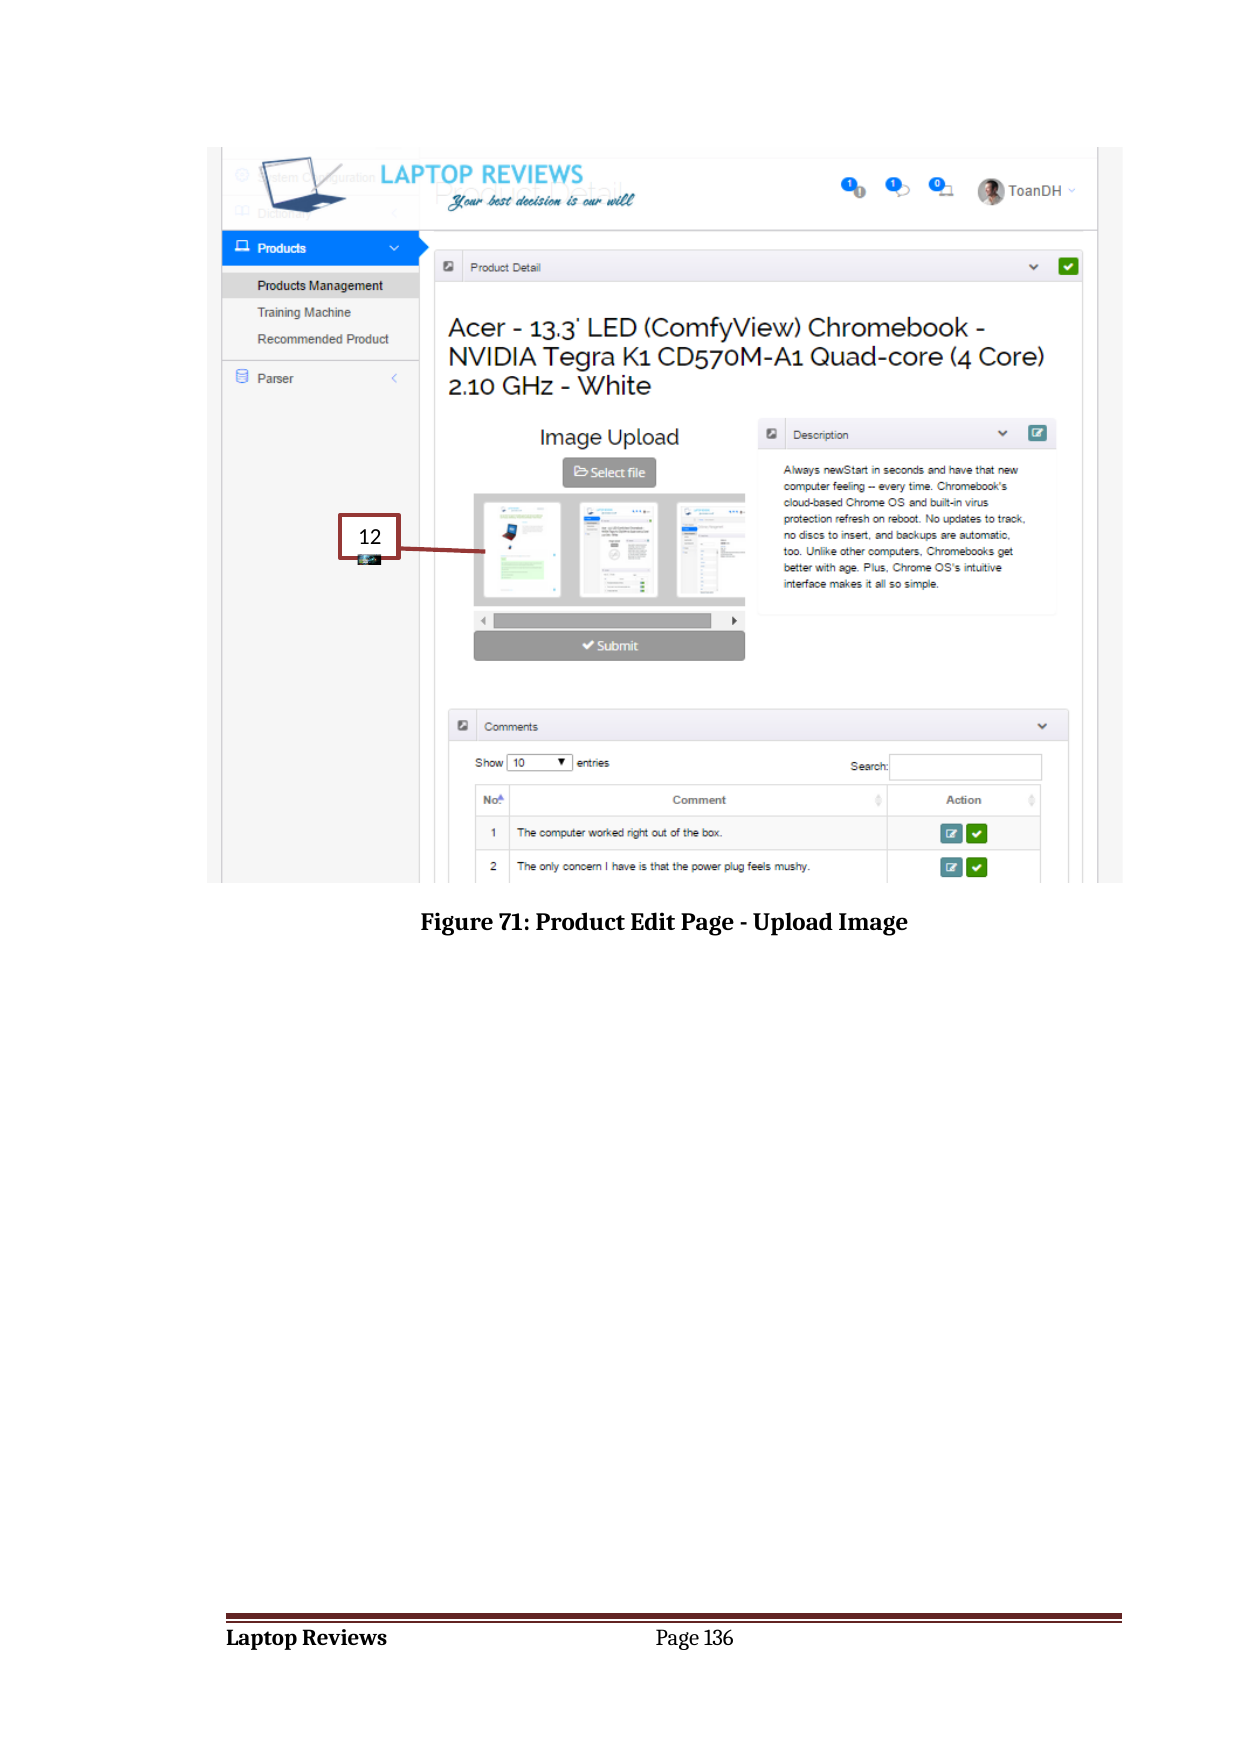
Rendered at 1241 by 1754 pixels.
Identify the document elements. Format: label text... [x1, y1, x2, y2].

text Figure 71: Product Edit Page - Upload Image [207, 908, 1122, 936]
picture [207, 147, 1123, 883]
